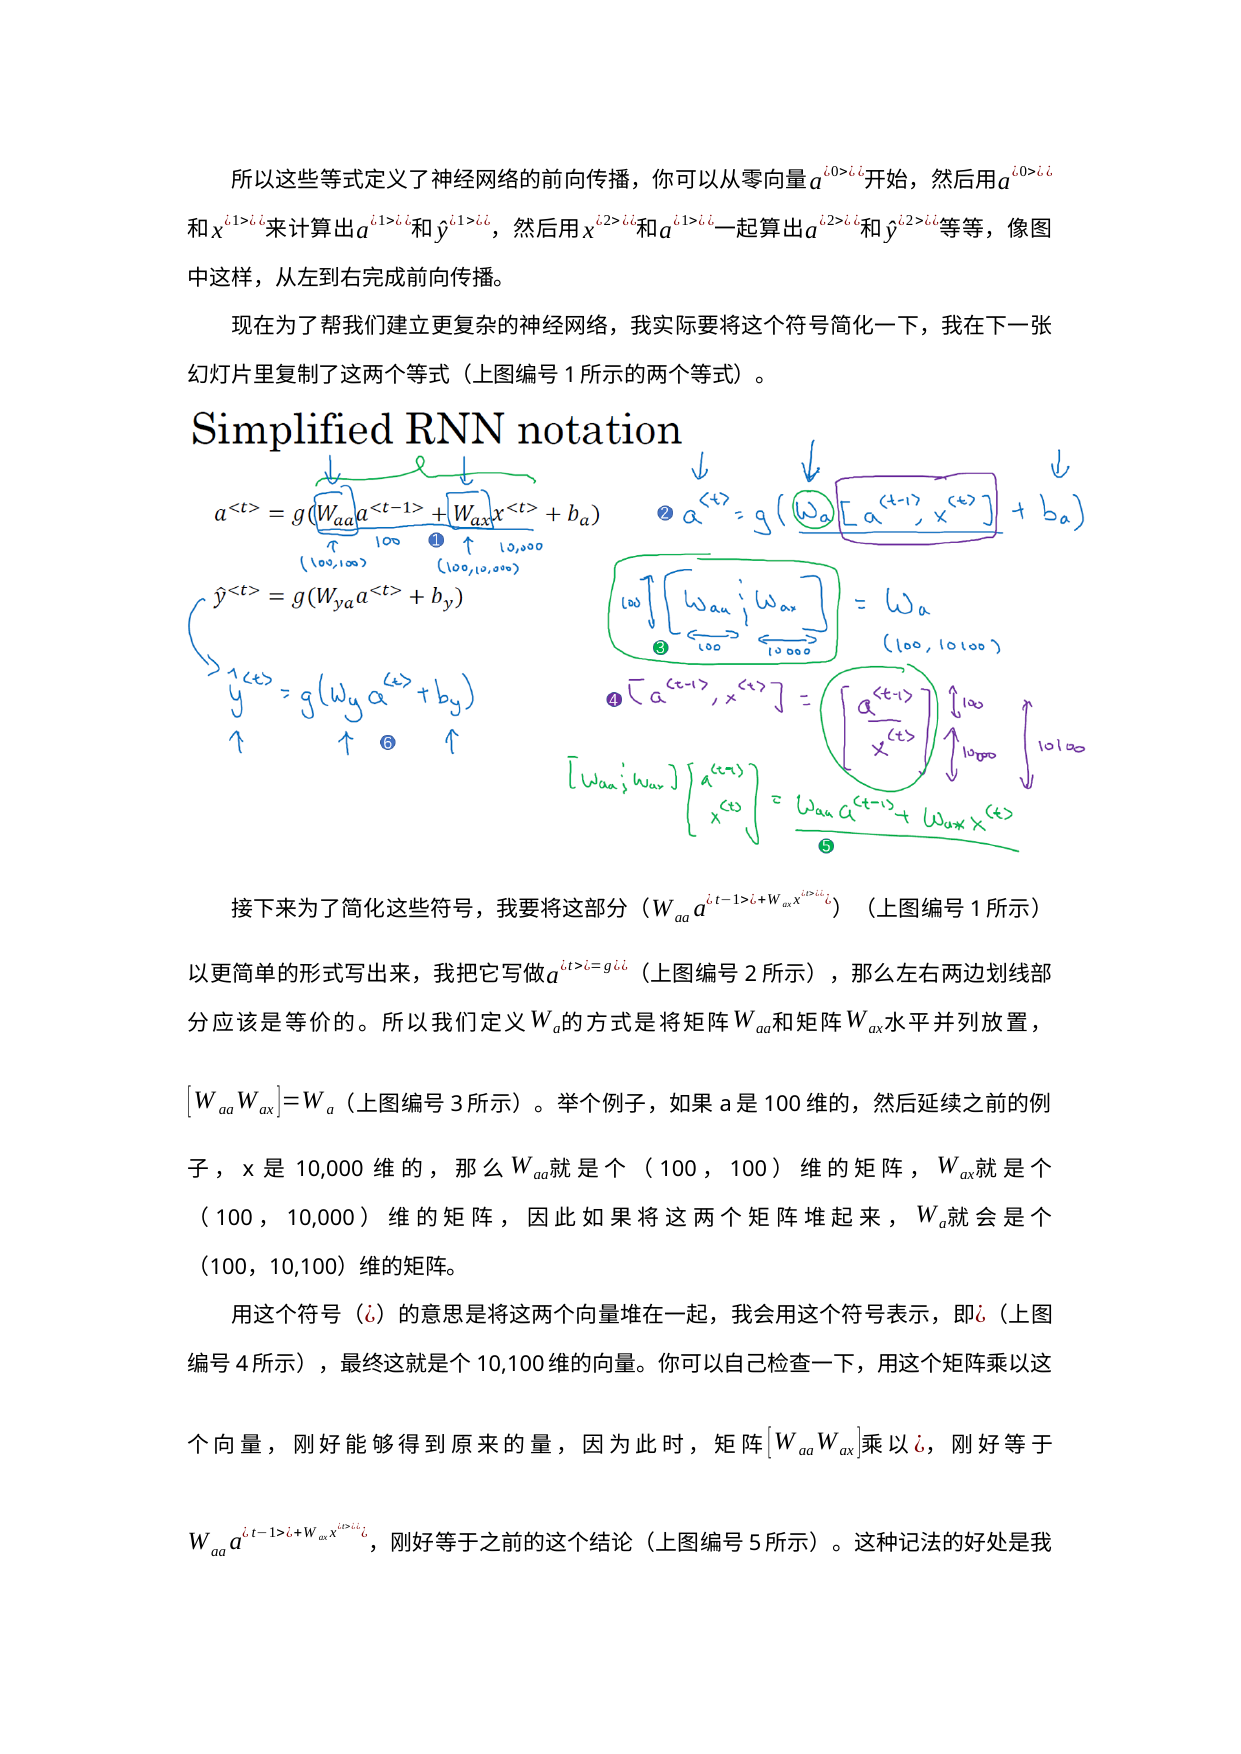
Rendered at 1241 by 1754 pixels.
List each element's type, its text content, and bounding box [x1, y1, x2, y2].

text 接下来为了简化这些符号，我要将这部分（）（上图编号1所示）以更简单的形式写出来，我把它写做（上图编号2所示），那么左右两边划线部分应该是等价的。所以我们定义的方式是将矩阵和矩阵水平并列放置，（上图编号3所示）。举个例子，如果a是100维的，然后延续之前的例子，x是10,000维的，那么就是个（100，100）维的矩阵，就是个（100，10,000）维的矩阵，因此如果将这两个矩阵堆起来，就会是个（100，10,100）维的矩阵。 [187, 875, 1053, 1281]
picture [187, 405, 1088, 857]
text 所以这些等式定义了神经网络的前向传播，你可以从零向量开始，然后用和来计算出和，然后用和一起算出和等等，像图中这样，从左到右完成前向传播。 [187, 162, 1053, 292]
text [187, 1297, 1053, 1573]
text 现在为了帮我们建立更复杂的神经网络，我实际要将这个符号简化一下，我在下一张幻灯片里复制了这两个等式（上图编号1所示的两个等式）。 [187, 308, 1053, 389]
